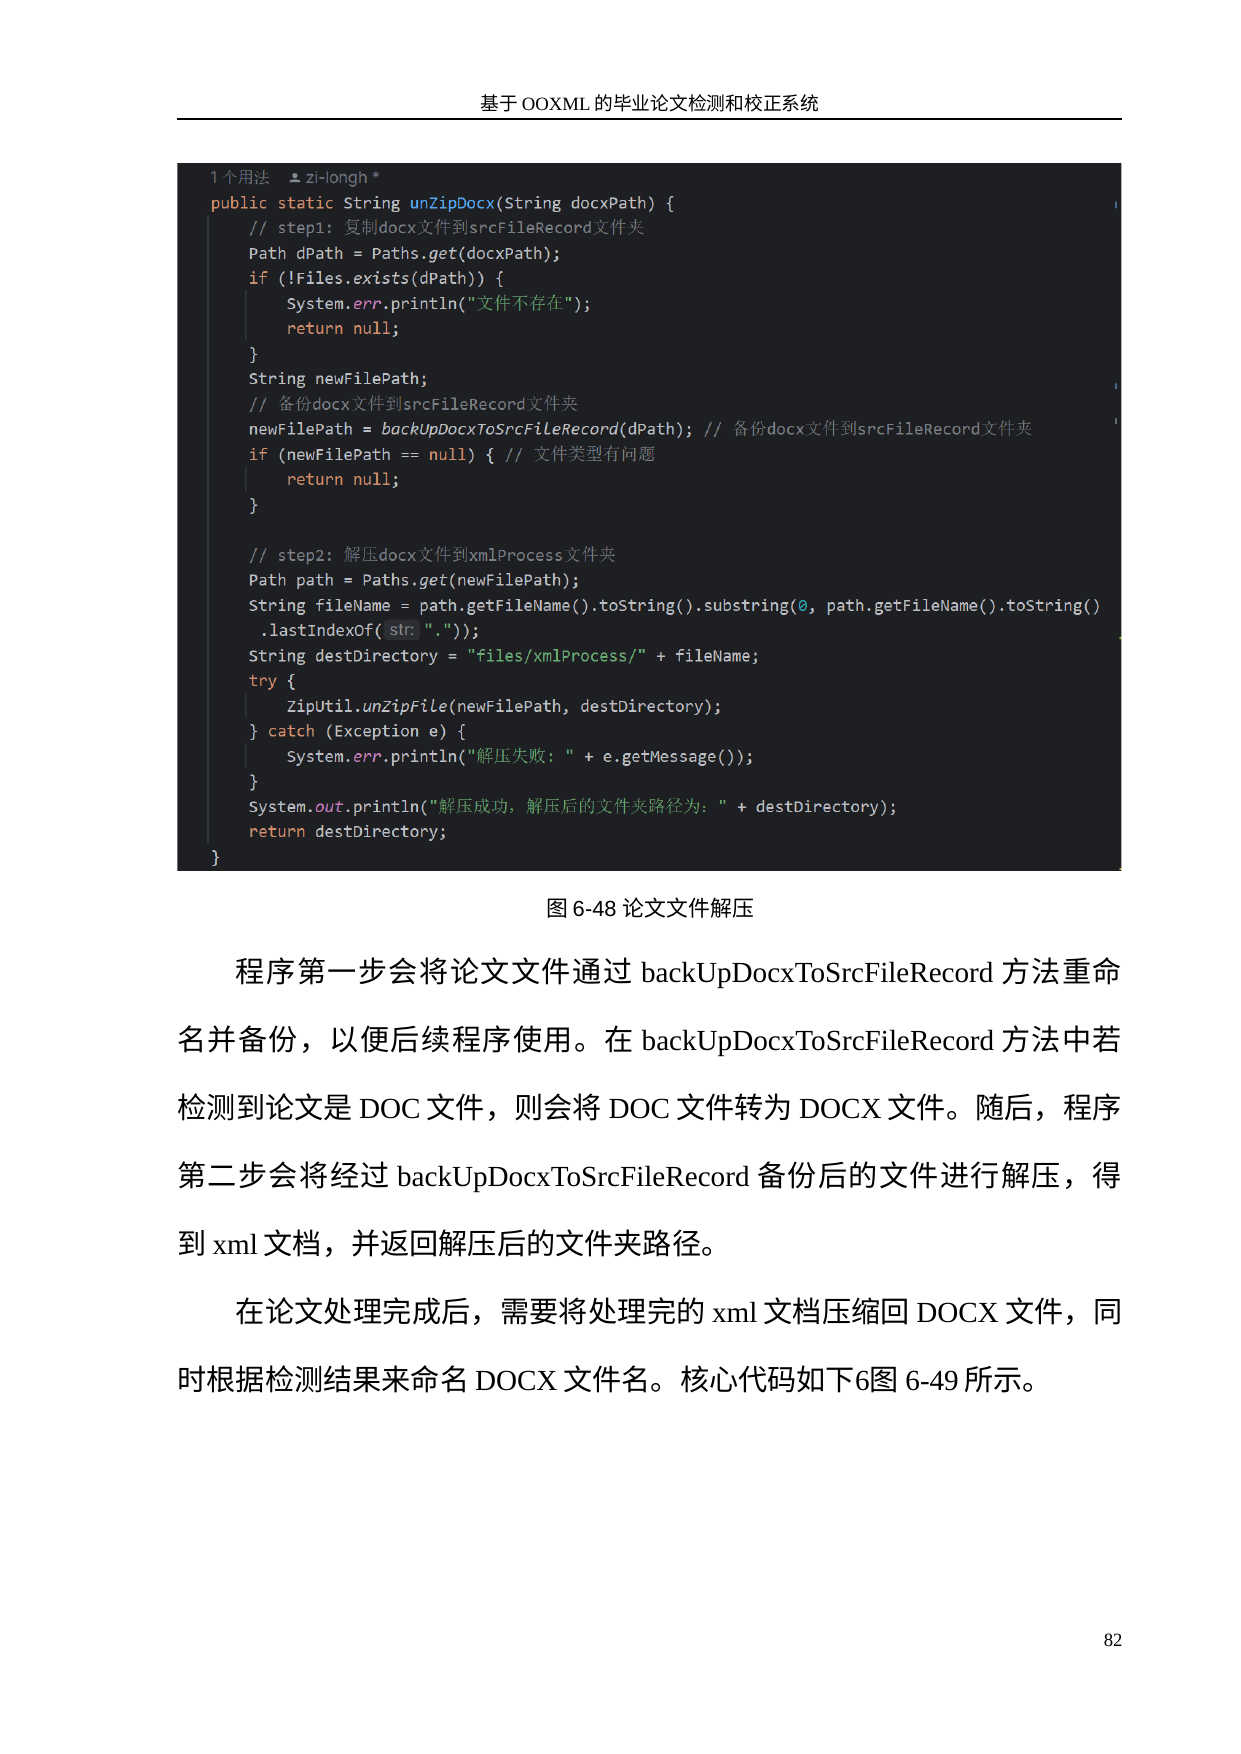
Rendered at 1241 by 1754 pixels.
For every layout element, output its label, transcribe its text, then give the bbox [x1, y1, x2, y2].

text 程序第一步会将论文文件通过backUpDocxToSrcFileRecord方法重命名并备份，以便后续程序使用。在backUpDocxToSrcFileRecord方法中若检测到论文是DOC文件，则会将DOC文件转为DOCX文件。随后，程序第二步会将经过backUpDocxToSrcFileRecord备份后的文件进行解压，得到xml文档，并返回解压后的文件夹路径。 [177, 936, 1122, 1276]
picture [177, 163, 1122, 871]
